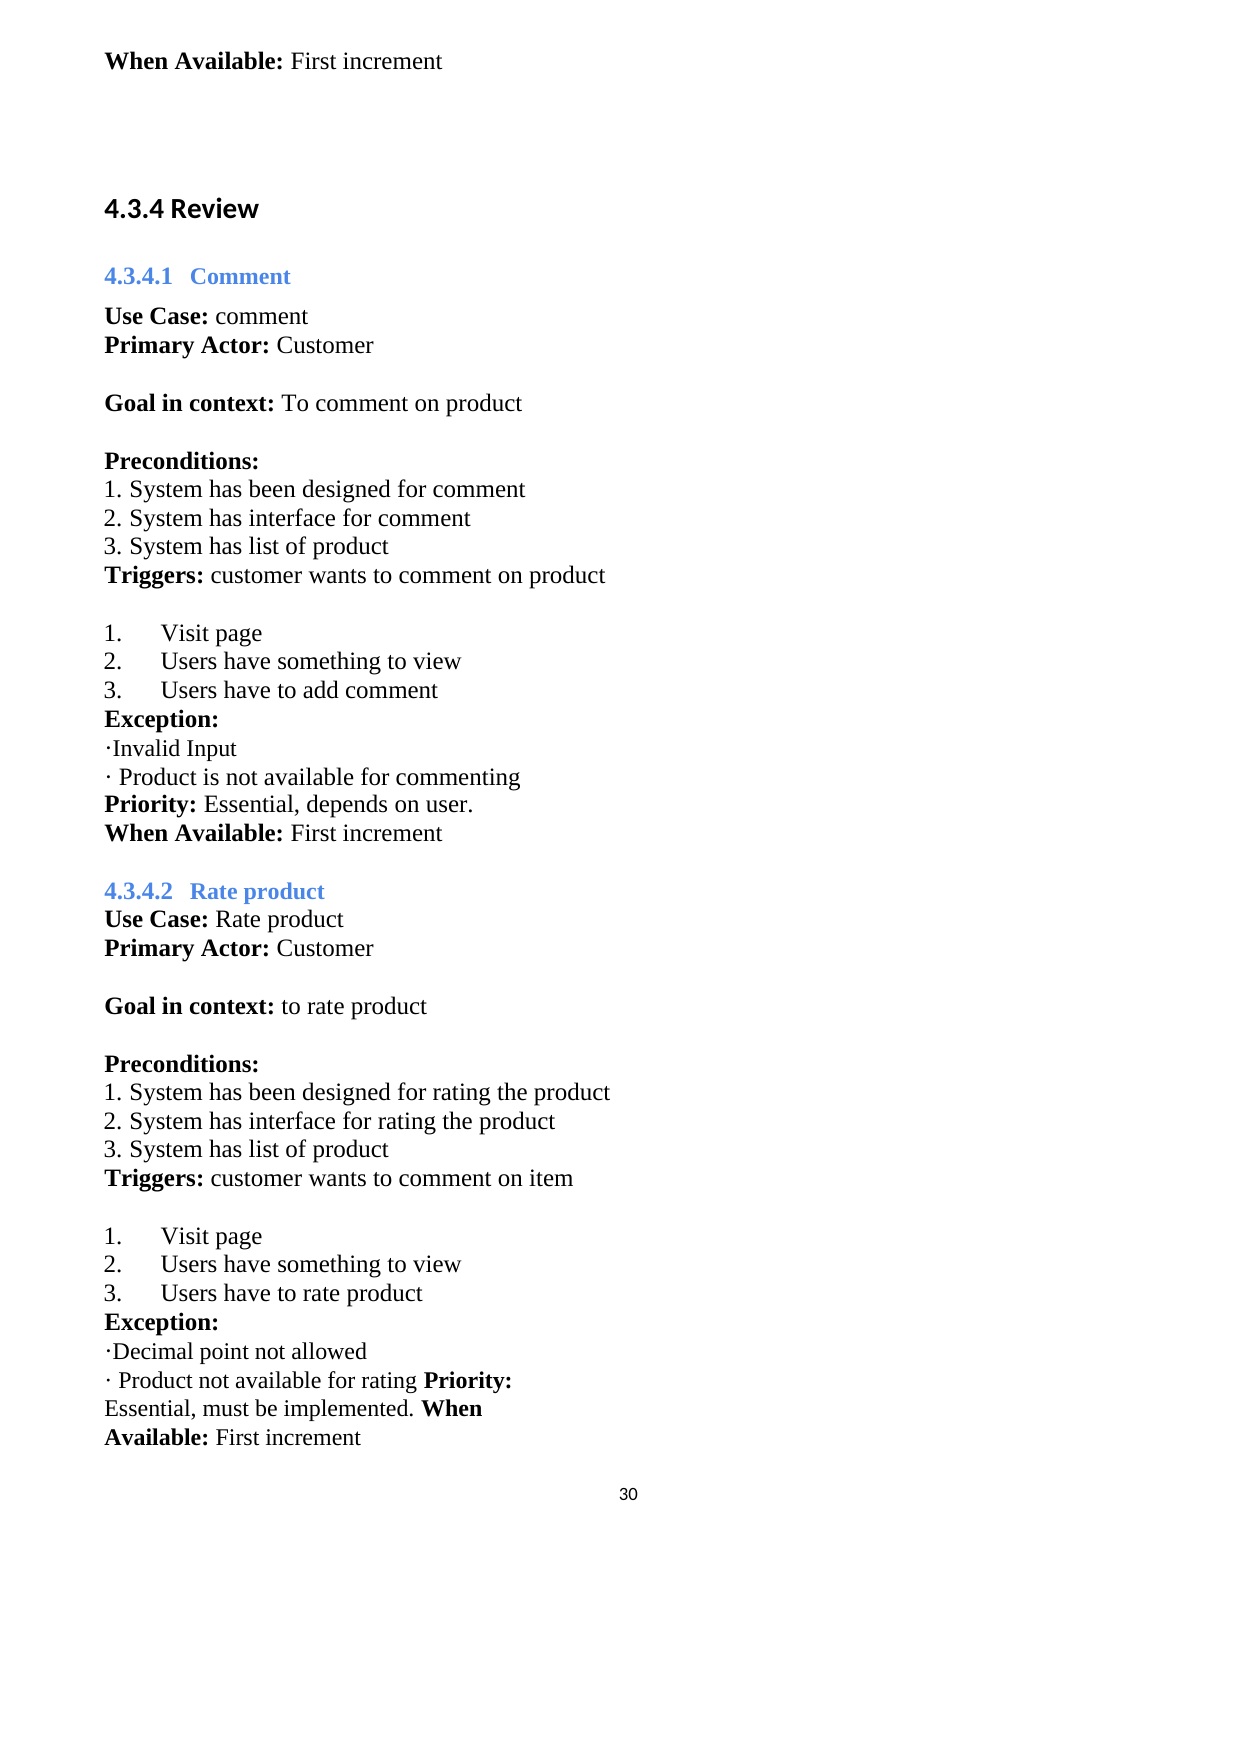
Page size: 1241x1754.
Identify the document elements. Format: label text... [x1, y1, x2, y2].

text Triggers: customer wants to comment on product [104, 560, 1090, 589]
text Preconditions: [104, 446, 1090, 474]
text When Available: First increment [104, 818, 1090, 847]
text ·Invalid Input [104, 733, 1090, 762]
list System has interface for comment [103, 503, 1090, 531]
text Primary Actor: Customer [104, 330, 1090, 359]
text 4.3.4.1 Comment [104, 261, 1090, 289]
text · Product not available for rating Priority: Essential, must be implemented. When Available: First increment [104, 1366, 527, 1450]
text ·Decimal point not allowed [104, 1336, 1090, 1365]
list System has interface for rating the product [103, 1106, 1090, 1134]
list Users have something to view [103, 1249, 1090, 1278]
text Preconditions: [104, 1049, 1090, 1078]
text Goal in context: To comment on product [104, 388, 1090, 416]
list Users have to rate product [103, 1278, 1090, 1307]
text Goal in context: to rate product [104, 991, 1090, 1019]
list Users have something to view [103, 646, 1090, 675]
text Exception: [104, 704, 1090, 733]
text Primary Actor: Customer [104, 933, 1090, 962]
list Visit page [103, 1221, 1090, 1249]
text Exception: [104, 1307, 1090, 1336]
text When Available: First increment [104, 46, 1090, 75]
text Use Case: Rate product [104, 905, 1090, 933]
text · Product is not available for commenting Priority: Essential, depends on user. [104, 763, 562, 818]
text 30 [103, 1482, 637, 1505]
list System has list of product [103, 1134, 1090, 1163]
list System has list of product [103, 531, 1090, 560]
list System has been designed for comment [103, 474, 1090, 503]
text Use Case: comment [104, 301, 1090, 330]
text Triggers: customer wants to comment on item [104, 1163, 1090, 1192]
list System has been designed for rating the product [103, 1078, 1090, 1106]
list Visit page [103, 618, 1090, 646]
text 4.3.4.2 Rate product [104, 876, 1090, 905]
text 4.3.4 Review [104, 190, 1090, 226]
list Users have to add comment [103, 675, 1090, 704]
